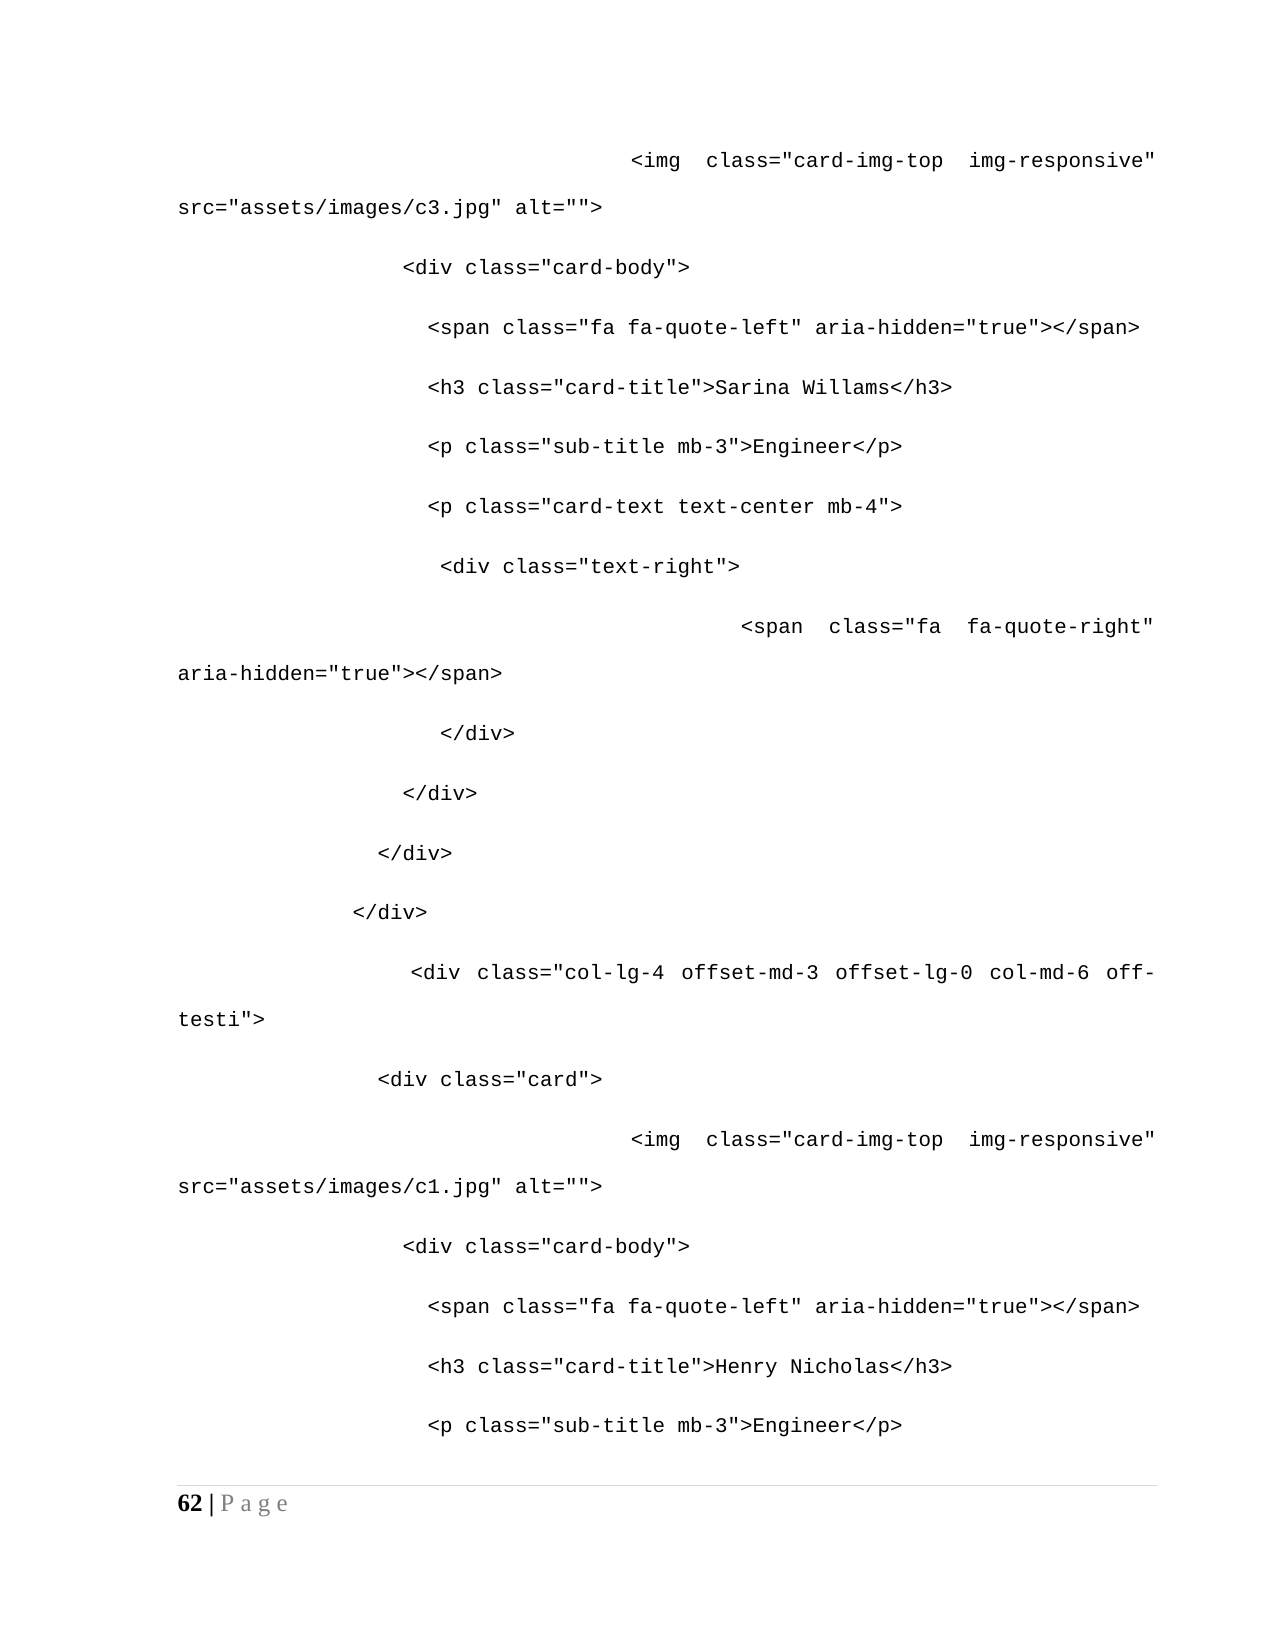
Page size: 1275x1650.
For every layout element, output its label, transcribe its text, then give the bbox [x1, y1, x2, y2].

text <img class="card-img-top img-responsive" src="assets/images/c1.jpg" alt=""> [177, 1129, 1157, 1200]
text <span class="fa fa-quote-right" aria-hidden="true"></span> [177, 616, 1157, 687]
text <h3 class="card-title">Henry Nicholas</h3> [177, 1356, 1157, 1379]
text <div class="card-body"> [177, 257, 1157, 281]
text <div class="card"> [177, 1069, 1157, 1093]
text <div class="col-lg-4 offset-md-3 offset-lg-0 col-md-6 off-testi"> [177, 962, 1157, 1033]
text <p class="card-text text-center mb-4"> [177, 496, 1157, 520]
text <span class="fa fa-quote-left" aria-hidden="true"></span> [177, 317, 1157, 341]
text <img class="card-img-top img-responsive" src="assets/images/c3.jpg" alt=""> [177, 150, 1157, 221]
text </div> [177, 842, 1157, 866]
text </div> [177, 902, 1157, 926]
text <div class="text-right"> [177, 556, 1157, 580]
text <div class="card-body"> [177, 1236, 1157, 1260]
text <p class="sub-title mb-3">Engineer</p> [177, 1415, 1157, 1439]
text <span class="fa fa-quote-left" aria-hidden="true"></span> [177, 1296, 1157, 1319]
text <h3 class="card-title">Sarina Willams</h3> [177, 377, 1157, 400]
text </div> [177, 723, 1157, 747]
text <p class="sub-title mb-3">Engineer</p> [177, 436, 1157, 460]
text </div> [177, 783, 1157, 806]
